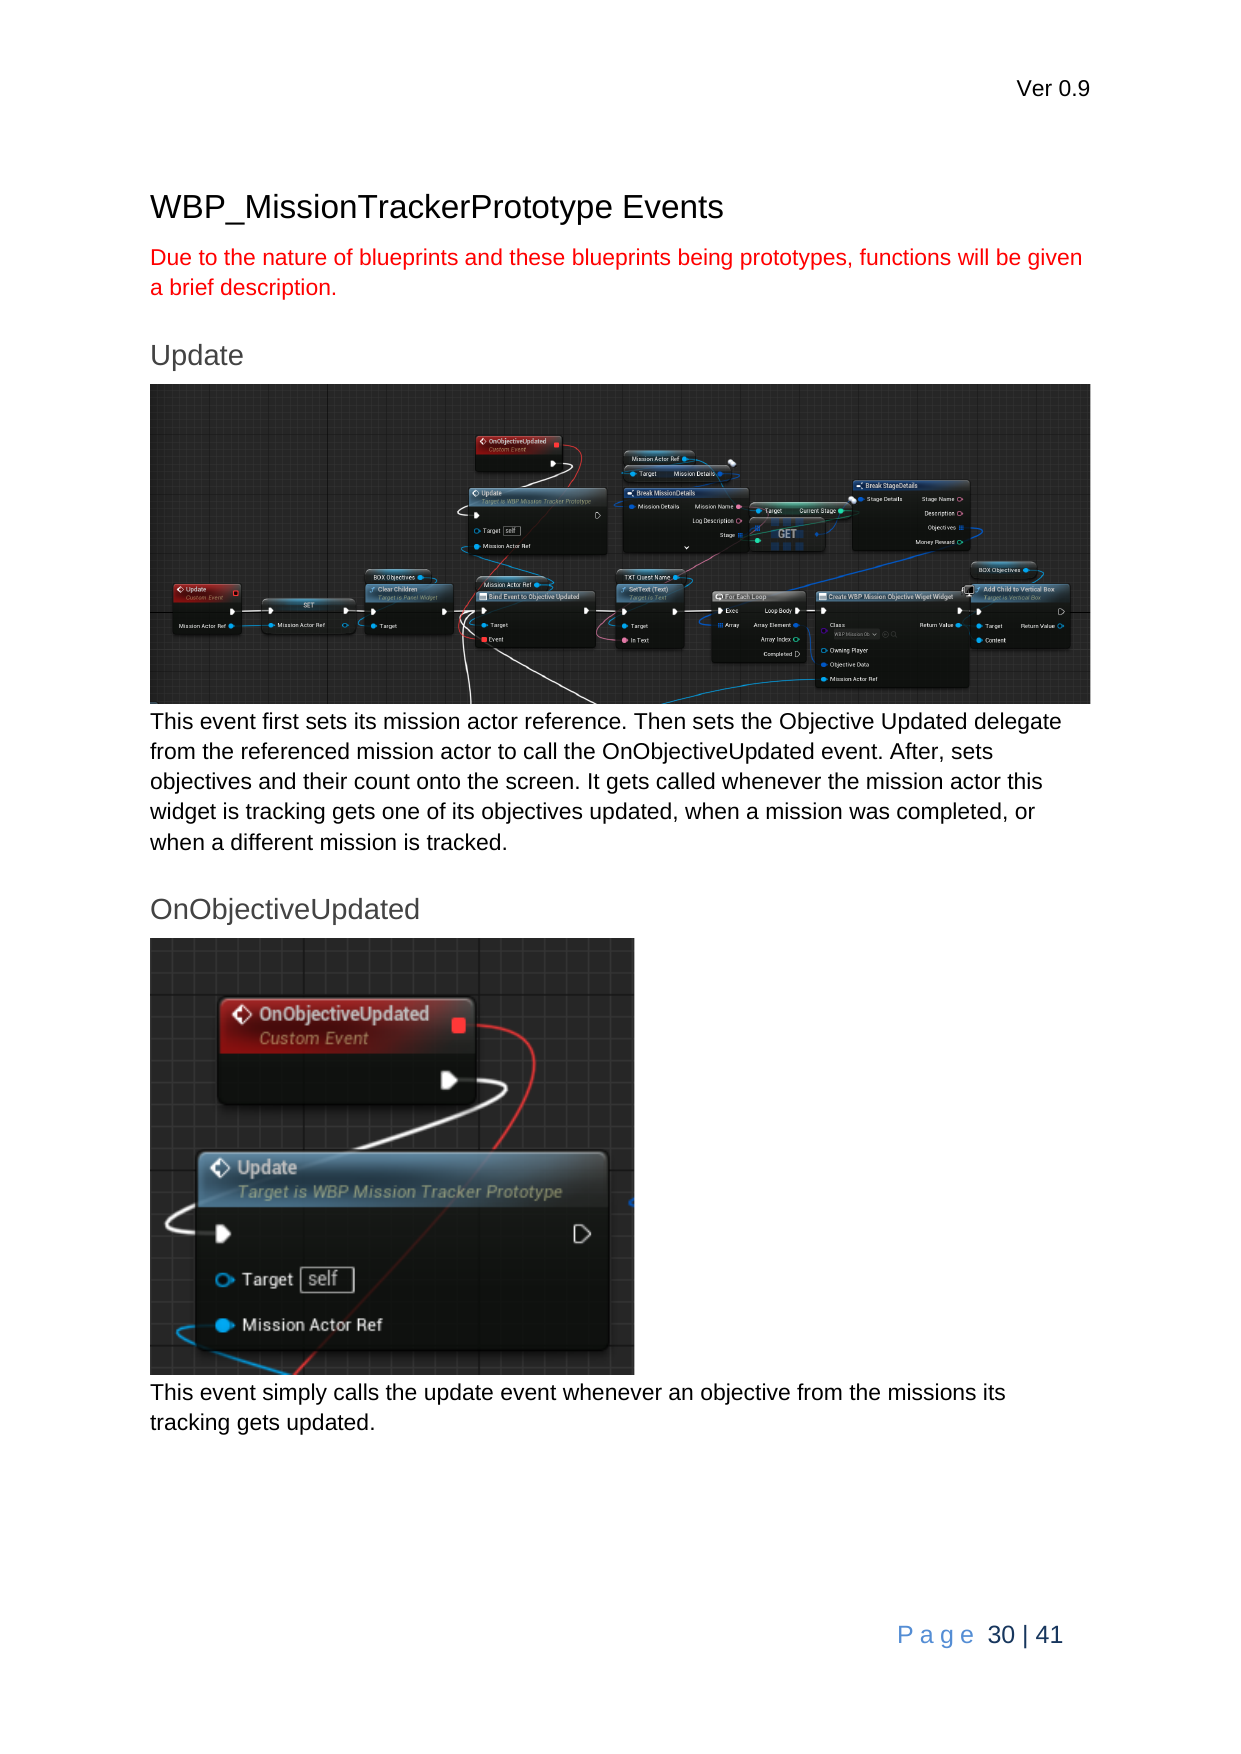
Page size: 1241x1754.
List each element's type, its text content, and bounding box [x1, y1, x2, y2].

picture [150, 384, 1091, 704]
subtitle WBP_MissionTrackerPrototype Events [150, 187, 1090, 226]
picture [150, 938, 635, 1375]
text Due to the nature of blueprints and these blueprints being prototypes, functions will be given a brief description. [150, 244, 1090, 301]
subtitle OnObjectiveUpdated [150, 892, 1090, 926]
text This event simply calls the update event whenever an objective from the missions its tracking gets updated. [150, 1379, 1090, 1435]
subtitle Update [150, 338, 1090, 371]
text This event first sets its mission actor reference. Then sets the Objective Updated delegate from the referenced mission actor to call the OnObjectiveUpdated event. After, sets objectives and their count onto the screen. It gets called whenever the mission actor this widget is tracking gets one of its objectives updated, when a mission was completed, or when a different mission is tracked. [150, 708, 1090, 855]
